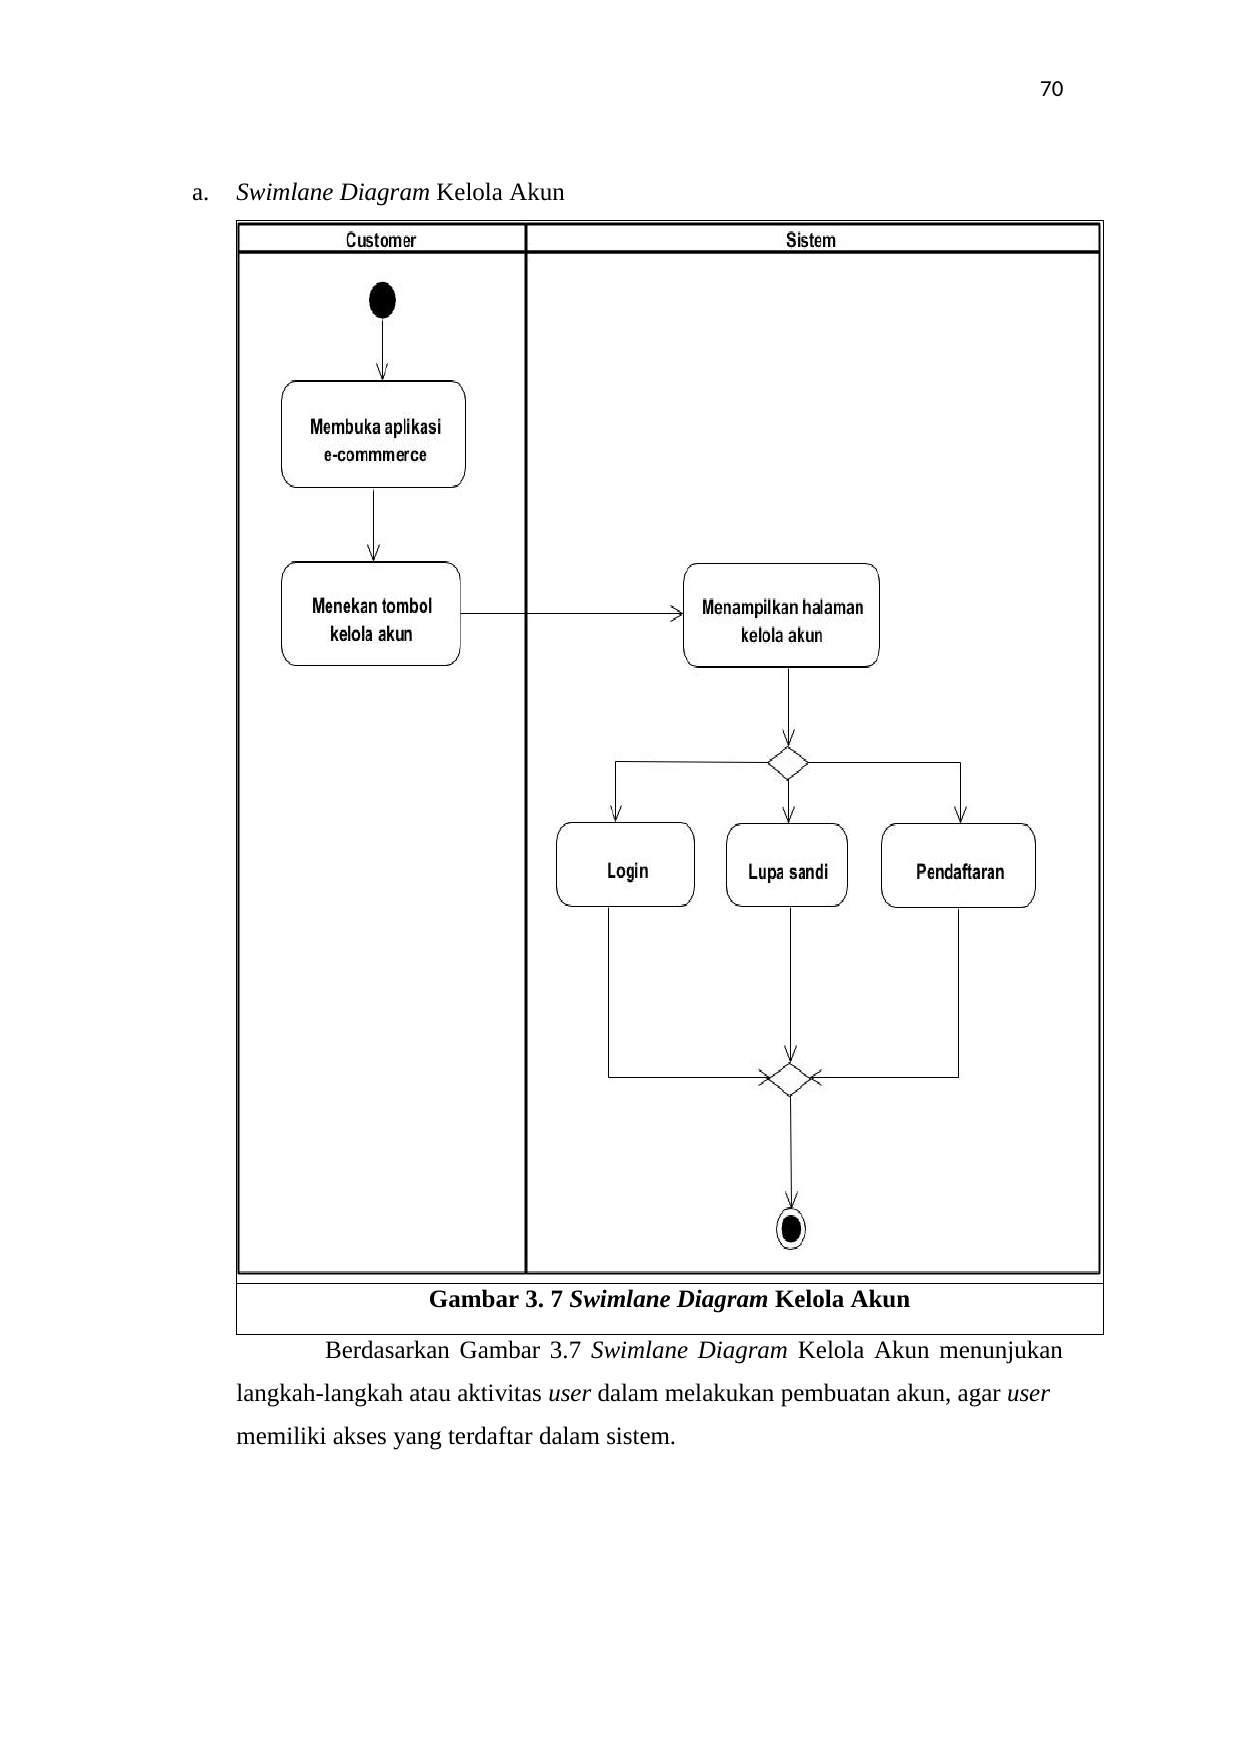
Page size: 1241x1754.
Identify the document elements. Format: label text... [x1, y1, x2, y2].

list Swimlane Diagram Kelola Akun [192, 177, 1063, 206]
text Berdasarkan Gambar 3.7 Swimlane Diagram Kelola Akun menunjukan langkah-langkah atau aktivitas user dalam melakukan pembuatan akun, agar user [236, 1335, 1063, 1407]
text memiliki akses yang terdaftar dalam sistem. [236, 1421, 1063, 1450]
table_header [237, 221, 1103, 1283]
table_cell Gambar 3. 7 Swimlane Diagram Kelola Akun [237, 1284, 1103, 1334]
